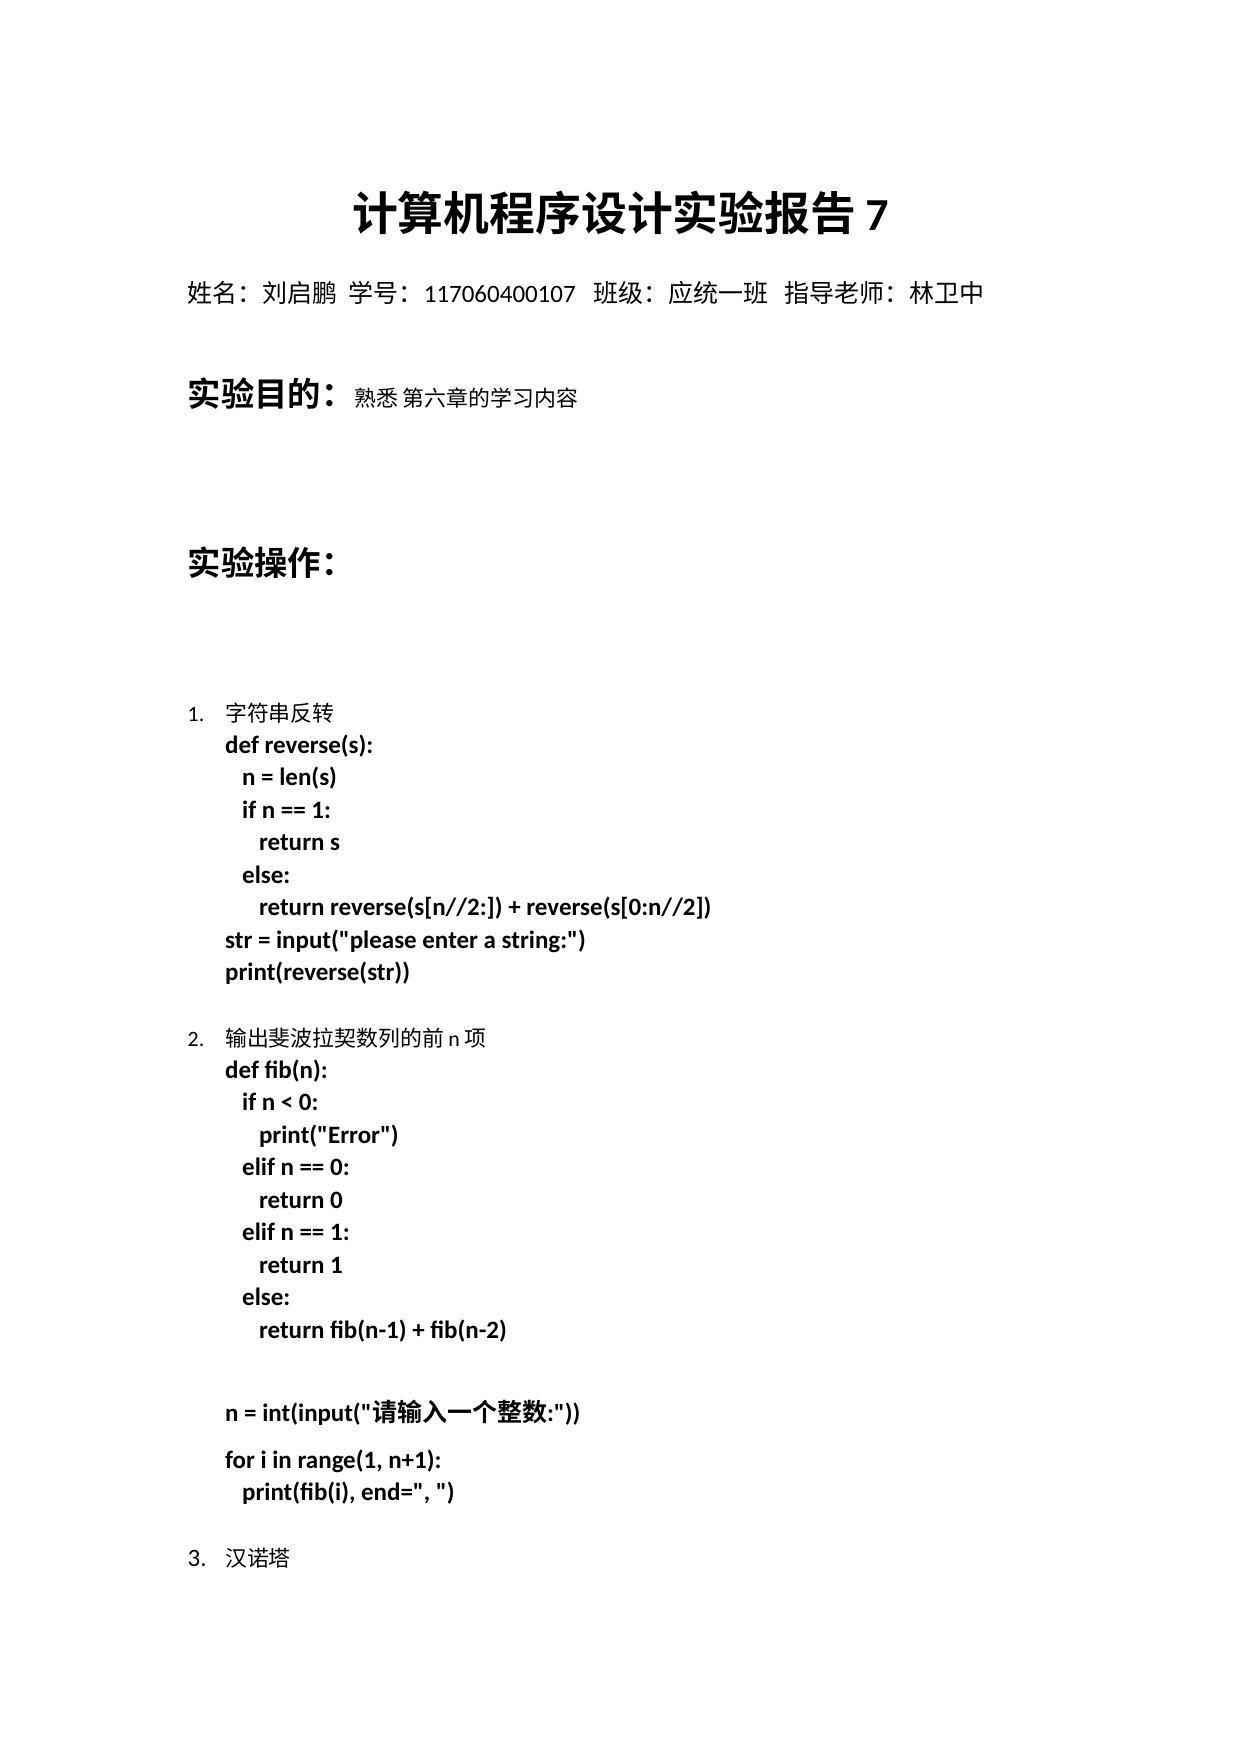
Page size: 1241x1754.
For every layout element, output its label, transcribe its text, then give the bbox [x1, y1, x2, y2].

list def fib(n): [225, 1053, 1053, 1086]
list if n == 1: [225, 793, 1053, 826]
list 汉诺塔 [187, 1541, 1053, 1573]
list return s [225, 826, 1053, 858]
list n = len(s) [225, 761, 1053, 793]
list print("Error") [225, 1118, 1053, 1151]
list elif n == 1: [225, 1216, 1053, 1248]
list return 1 [225, 1248, 1053, 1281]
list n = int(input("请输入一个整数:")) [225, 1378, 1053, 1443]
list else: [225, 1281, 1053, 1313]
list 字符串反转 [187, 696, 1053, 728]
list return 0 [225, 1183, 1053, 1216]
list 输出斐波拉契数列的前n项 [187, 1021, 1053, 1053]
list if n < 0: [225, 1086, 1053, 1118]
subtitle 实验操作： [187, 528, 1053, 593]
list return fib(n-1) + fib(n-2) [225, 1313, 1053, 1346]
list elif n == 0: [225, 1151, 1053, 1183]
list print(fib(i), end=", ") [225, 1476, 1053, 1508]
text 姓名：刘启鹏 学号：117060400107 班级：应统一班 指导老师：林卫中 [187, 259, 1053, 324]
subtitle 实验目的：熟悉 第六章的学习内容 [187, 360, 1053, 425]
list else: [225, 858, 1053, 891]
list for i in range(1, n+1): [225, 1443, 1053, 1476]
list return reverse(s[n//2:]) + reverse(s[0:n//2]) [225, 891, 1053, 923]
text 计算机程序设计实验报告7 [187, 162, 1053, 259]
list str = input("please enter a string:") [225, 923, 1053, 956]
list print(reverse(str)) [225, 956, 1053, 988]
list def reverse(s): [225, 728, 1053, 761]
